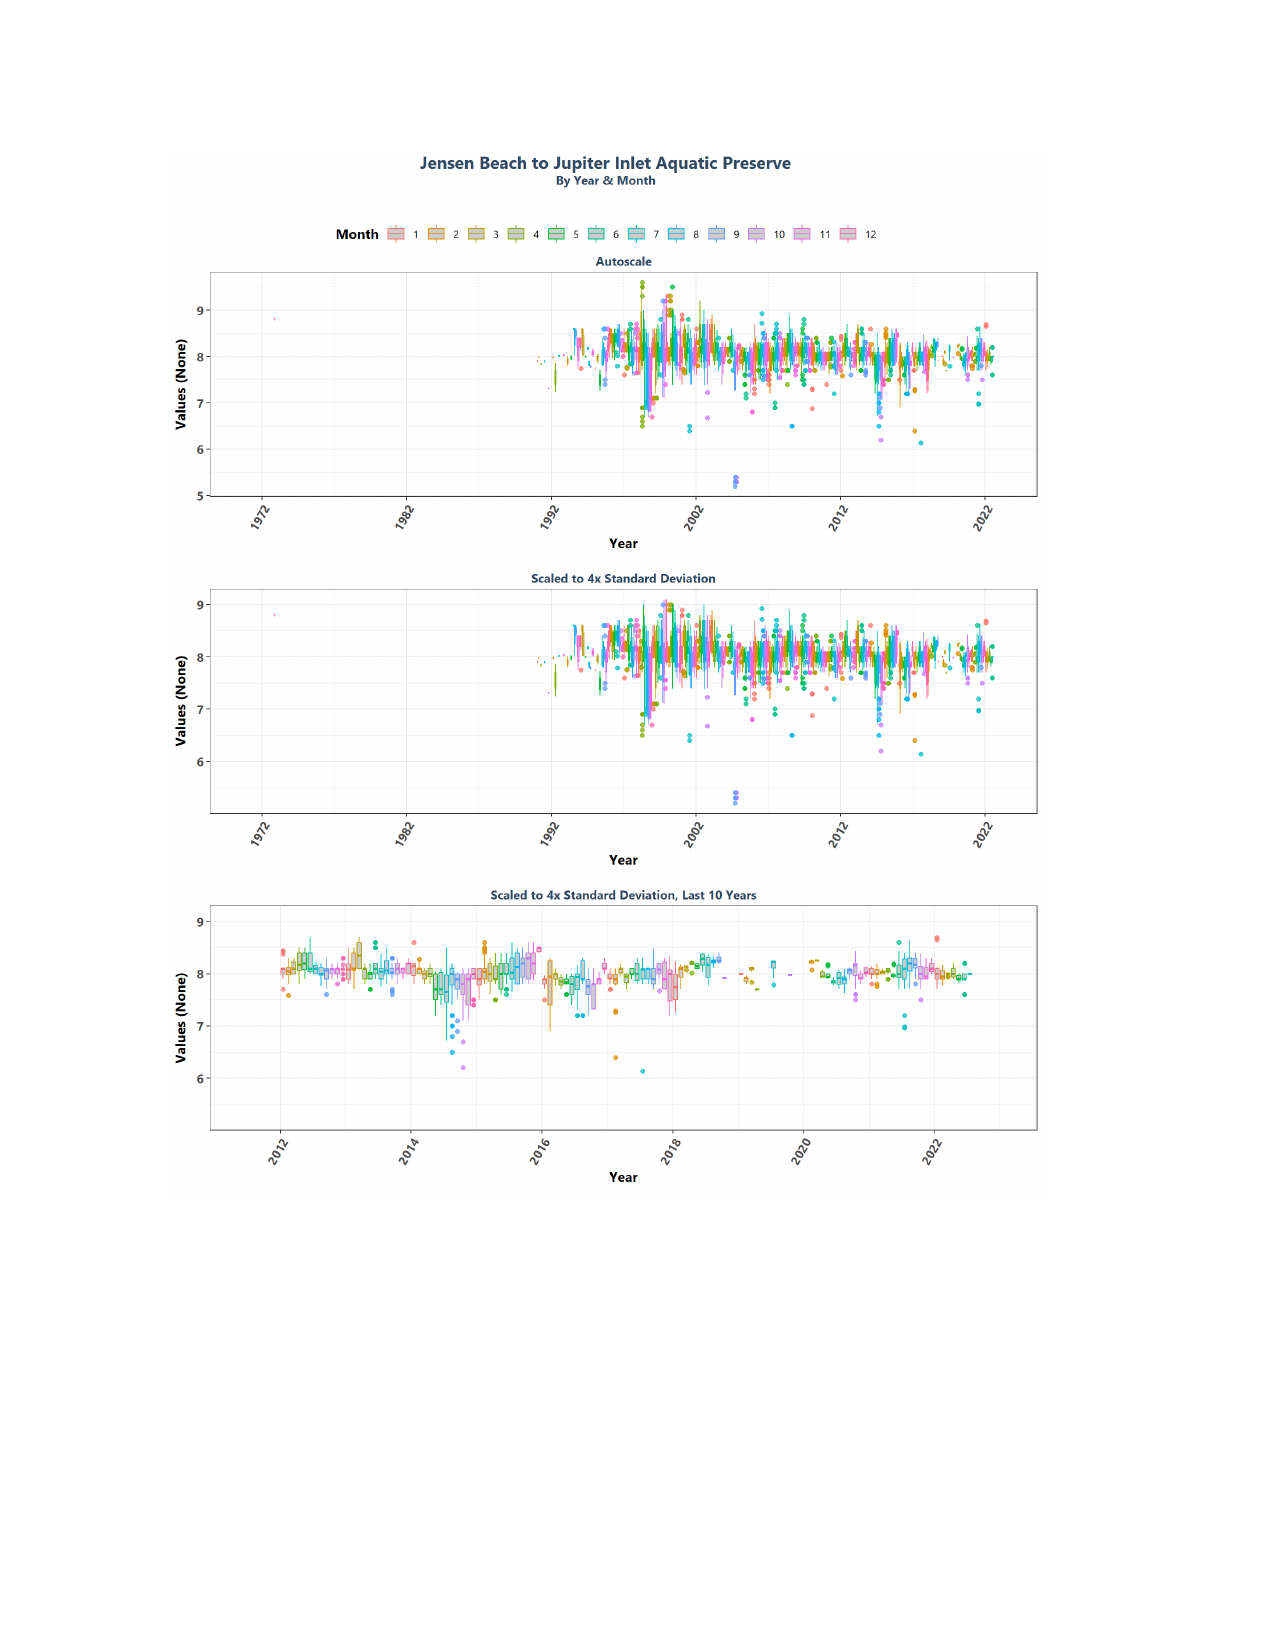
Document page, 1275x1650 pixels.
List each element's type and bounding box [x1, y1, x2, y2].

picture [168, 150, 1044, 1200]
